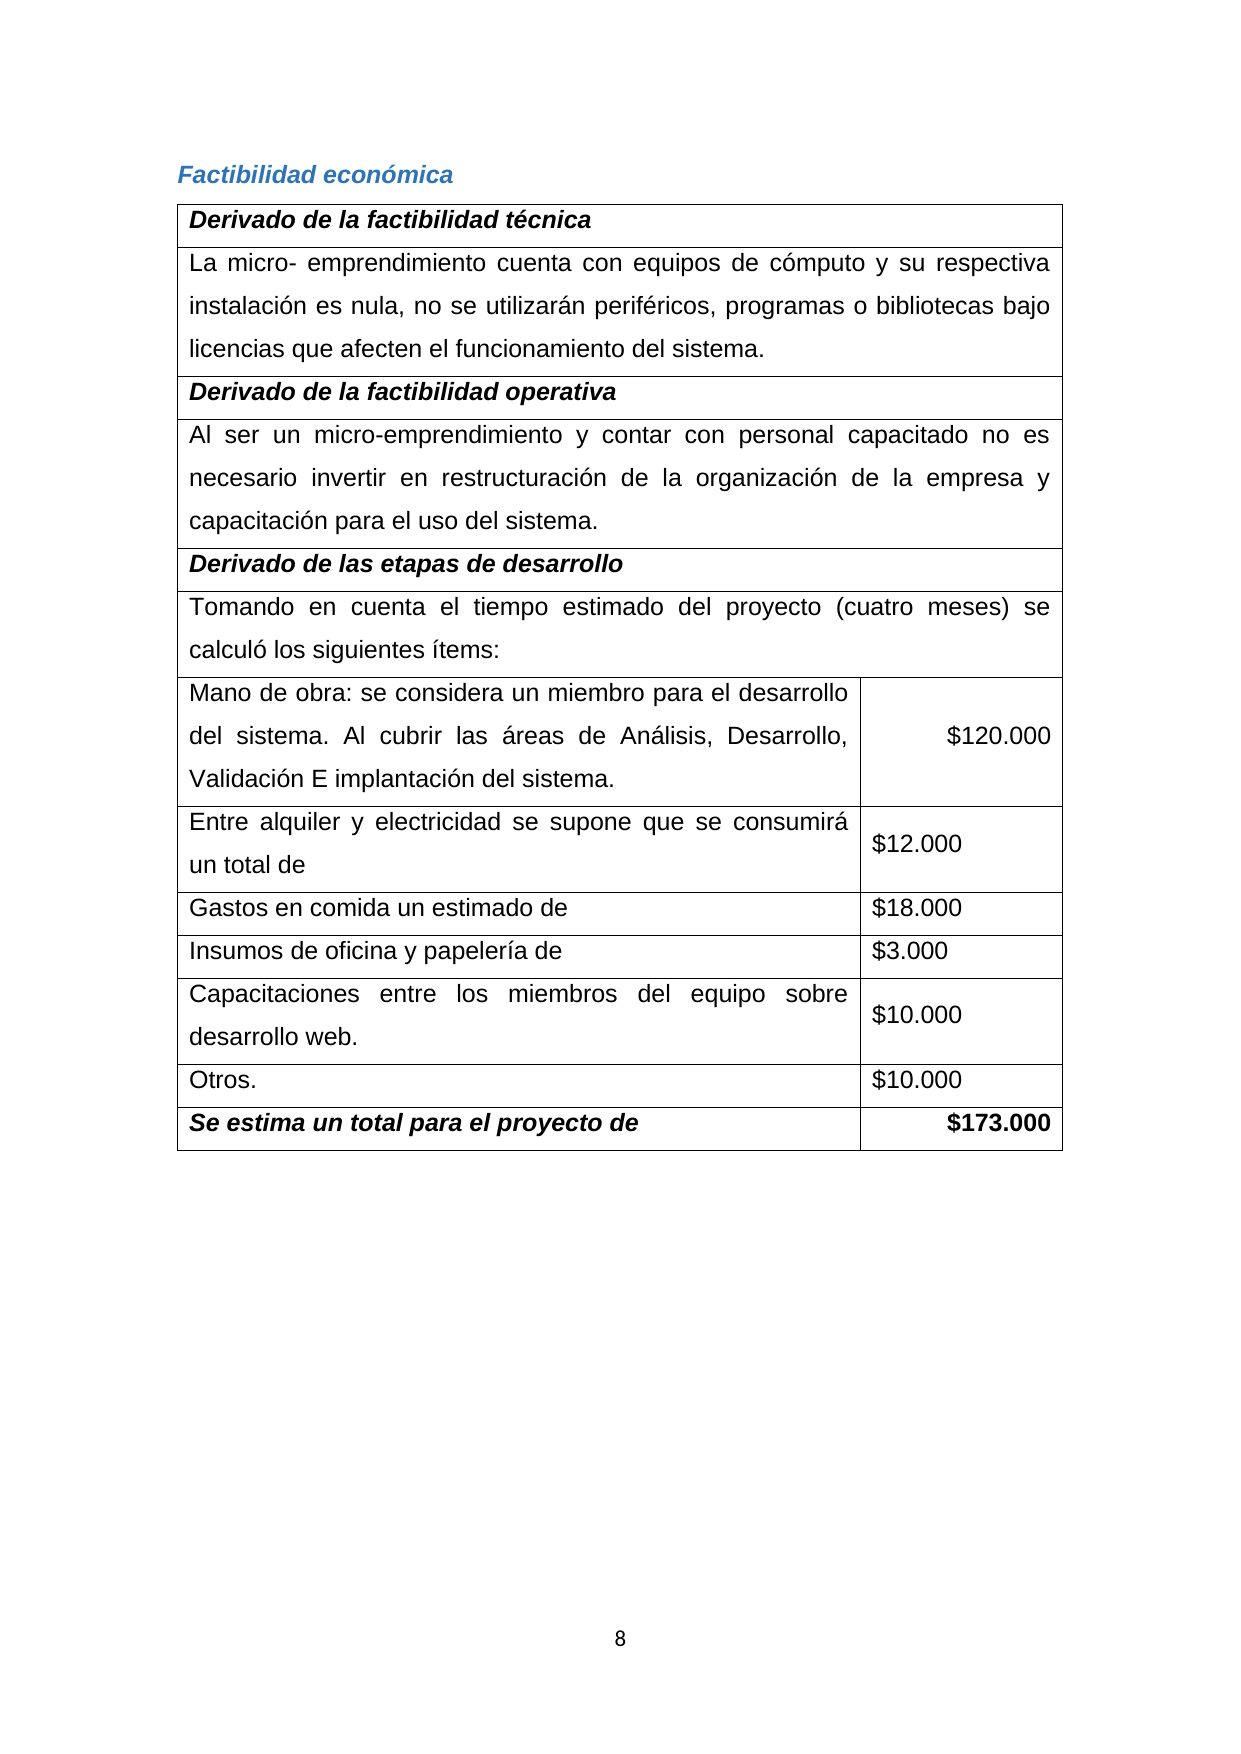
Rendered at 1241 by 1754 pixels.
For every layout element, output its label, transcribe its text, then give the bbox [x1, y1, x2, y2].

table_cell Gastos en comida un estimado de [178, 893, 860, 935]
table_cell Al ser un micro-emprendimiento y contar con personal capacitado no es necesario invertir en restructuración de la organización de la empresa y capacitación para el uso del sistema. [178, 420, 1062, 548]
table_cell $10.000 [861, 979, 1062, 1064]
table_cell Tomando en cuenta el tiempo estimado del proyecto (cuatro meses) se calculó los siguientes ítems: [178, 592, 1062, 677]
table_header Derivado de la factibilidad técnica [178, 205, 1062, 247]
table_cell Derivado de las etapas de desarrollo [178, 549, 1062, 591]
table_cell Derivado de la factibilidad operativa [178, 377, 1062, 419]
table_cell Insumos de oficina y papelería de [178, 936, 860, 978]
table_cell La micro- emprendimiento cuenta con equipos de cómputo y su respectiva instalación es nula, no se utilizarán periféricos, programas o bibliotecas bajo licencias que afecten el funcionamiento del sistema. [178, 248, 1062, 376]
table_cell Se estima un total para el proyecto de [178, 1108, 860, 1150]
table_cell Capacitaciones entre los miembros del equipo sobre desarrollo web. [178, 979, 860, 1064]
table_cell $173.000 [861, 1108, 1062, 1150]
subtitle Factibilidad económica [177, 160, 1063, 189]
table_cell $120.000 [861, 678, 1062, 806]
table_cell $18.000 [861, 893, 1062, 935]
table_cell $10.000 [861, 1065, 1062, 1107]
table_cell $12.000 [861, 807, 1062, 892]
table_cell $3.000 [861, 936, 1062, 978]
table_cell Mano de obra: se considera un miembro para el desarrollo del sistema. Al cubrir las áreas de Análisis, Desarrollo, Validación E implantación del sistema. [178, 678, 860, 806]
table_cell Otros. [178, 1065, 860, 1107]
table_cell Entre alquiler y electricidad se supone que se consumirá un total de [178, 807, 860, 892]
